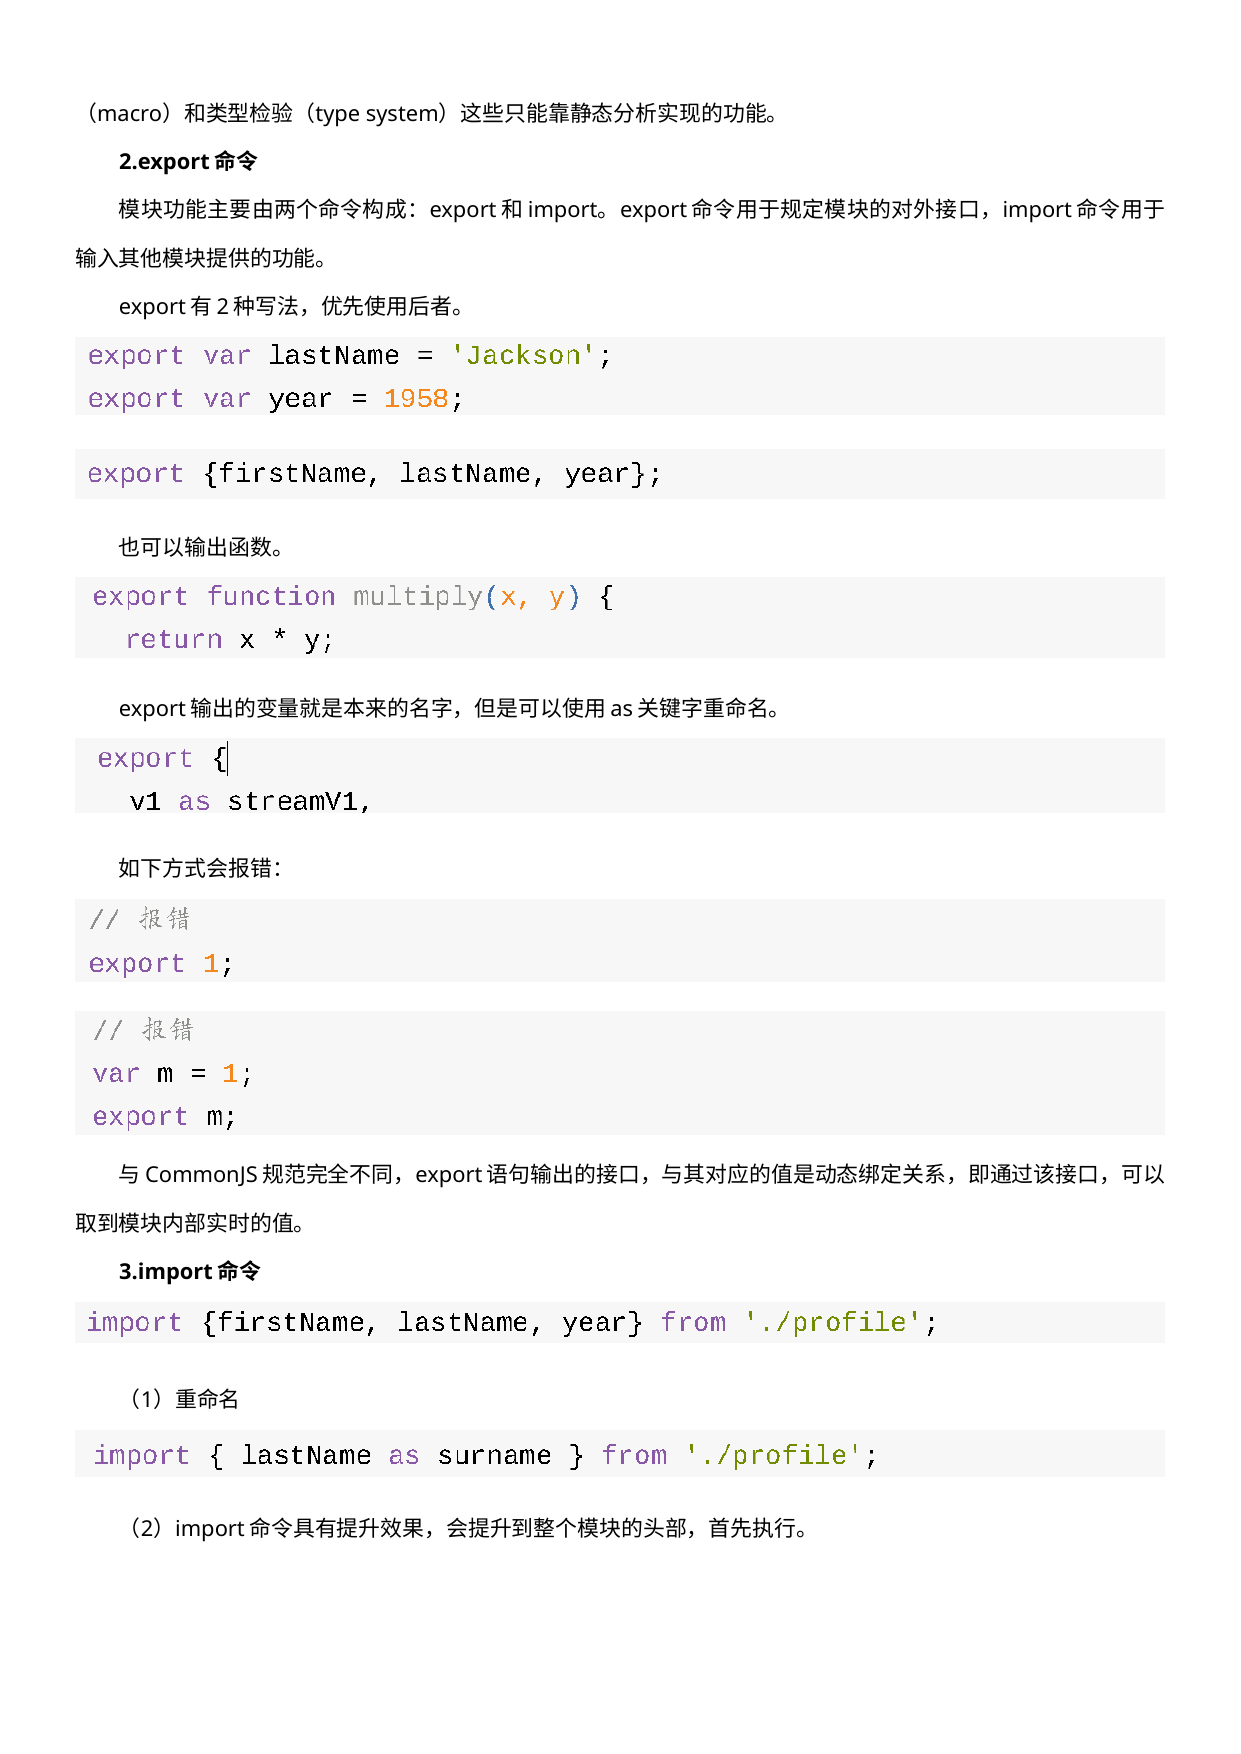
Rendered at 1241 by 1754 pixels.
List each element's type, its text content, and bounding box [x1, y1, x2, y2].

picture [75, 577, 1166, 658]
text 3.import命令 [75, 1254, 1165, 1286]
picture [75, 899, 1166, 982]
text 模块功能主要由两个命令构成：export和import。export命令用于规定模块的对外接口，import命令用于输入其他模块提供的功能。 [75, 192, 1165, 273]
text （2）import命令具有提升效果，会提升到整个模块的头部，首先执行。 [75, 1510, 1165, 1543]
text export输出的变量就是本来的名字，但是可以使用as关键字重命名。 [75, 690, 1165, 723]
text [75, 95, 1165, 128]
picture [75, 738, 1166, 813]
text 如下方式会报错： [75, 851, 1165, 883]
text （1）重命名 [75, 1382, 1165, 1414]
picture [75, 1302, 1166, 1343]
picture [75, 1430, 1166, 1477]
picture [75, 1011, 1166, 1135]
picture [75, 337, 1166, 415]
text 也可以输出函数。 [75, 529, 1165, 562]
text export有2种写法，优先使用后者。 [75, 289, 1165, 321]
picture [75, 449, 1166, 499]
text 与CommonJS规范完全不同，export语句输出的接口，与其对应的值是动态绑定关系，即通过该接口，可以取到模块内部实时的值。 [75, 1157, 1165, 1238]
text 2.export命令 [75, 143, 1165, 176]
